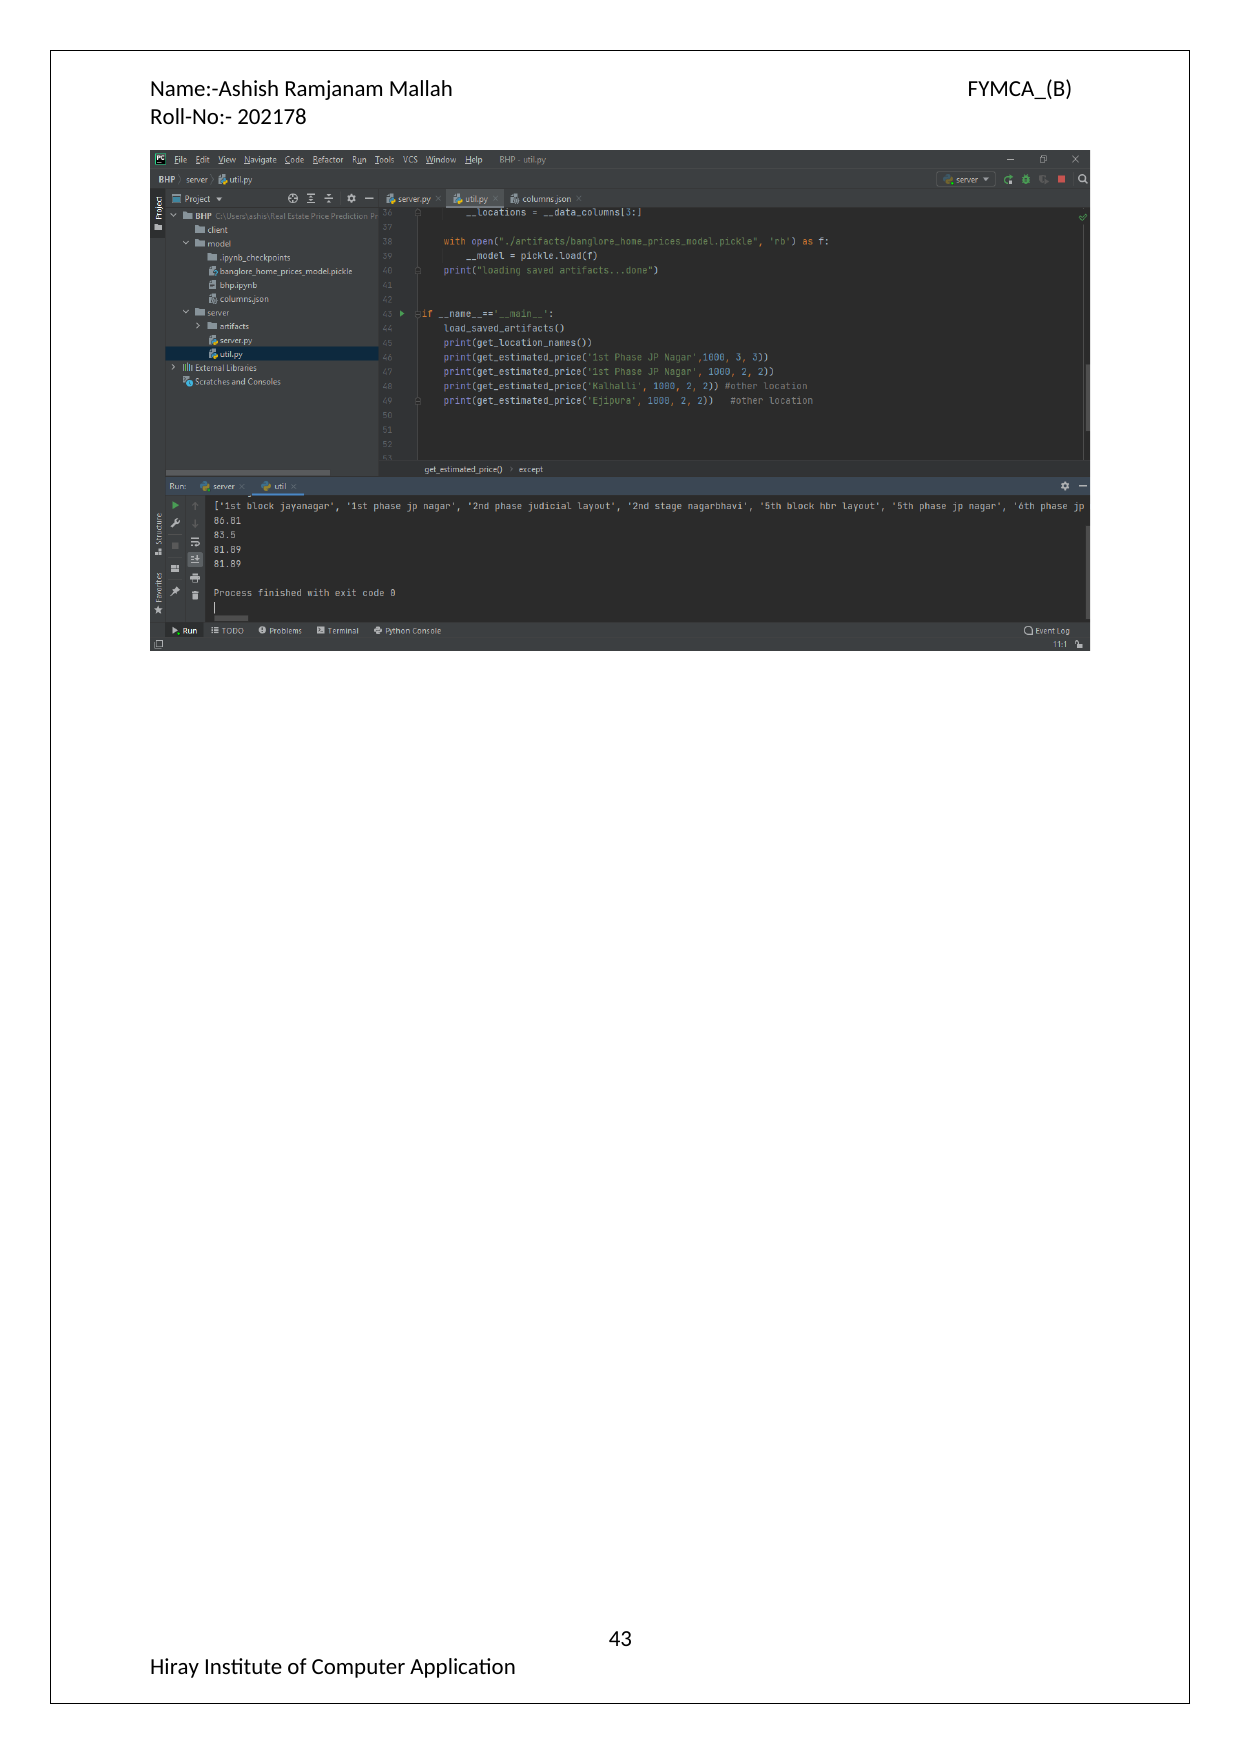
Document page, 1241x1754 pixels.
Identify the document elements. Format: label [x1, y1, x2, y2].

picture [150, 150, 1091, 651]
